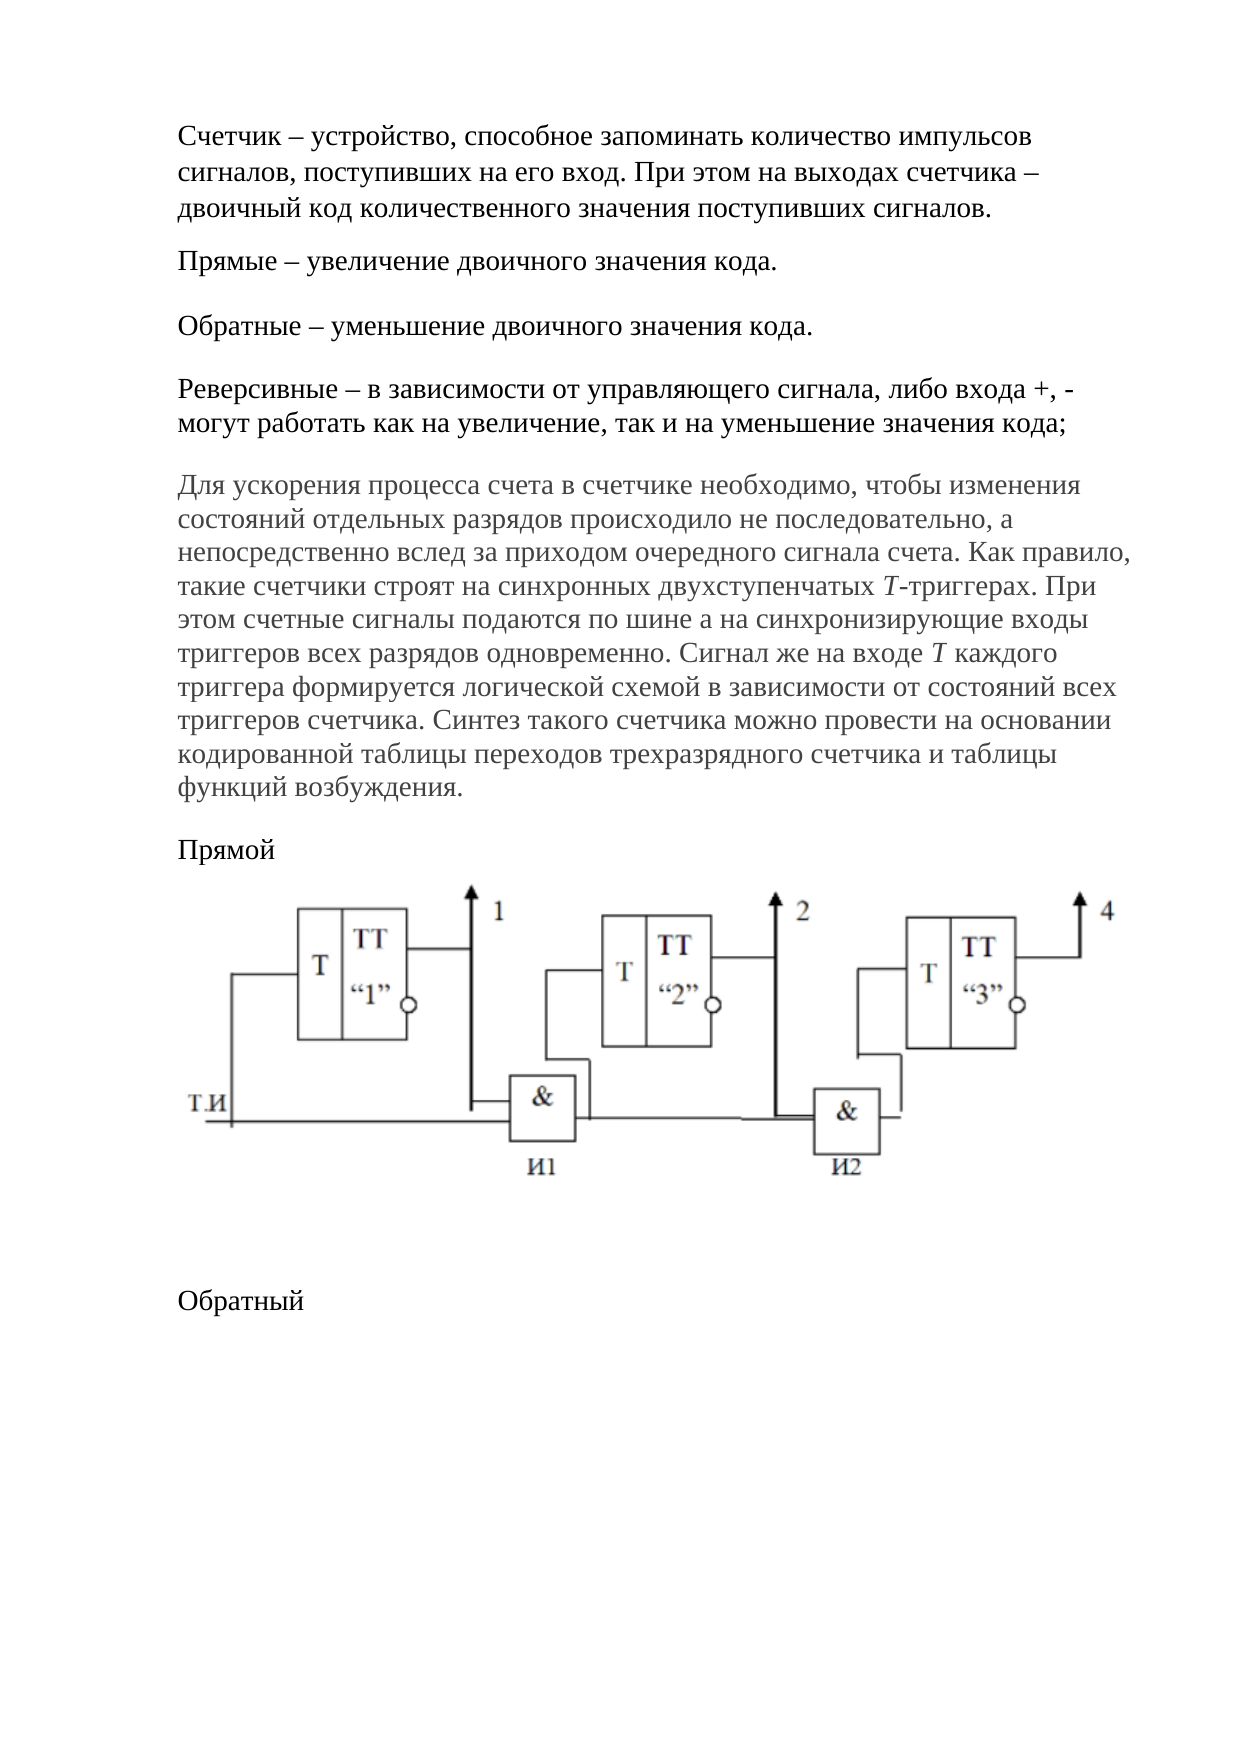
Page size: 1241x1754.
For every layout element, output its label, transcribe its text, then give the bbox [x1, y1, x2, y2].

text Прямые – увеличение двоичного значения кода. [177, 243, 1152, 277]
text Реверсивные – в зависимости от управляющего сигнала, либо входа +, - могут работать как на увеличение, так и на уменьшение значения кода; [177, 371, 1152, 438]
text Обратные – уменьшение двоичного значения кода. [177, 308, 1152, 342]
text Обратный [177, 1283, 1152, 1317]
picture [177, 865, 1152, 1192]
text Счетчик – устройство, способное запоминать количество импульсов сигналов, поступивших на его вход. При этом на выходах счетчика – двоичный код количественного значения поступивших сигналов. [177, 118, 1152, 224]
text Для ускорения процесса счета в счетчике необходимо, чтобы изменения состояний отдельных разрядов происходило не последовательно, а непосредственно вслед за приходом очередного сигнала счета. Как правило, такие счетчики строят на синхронных двухступенчатых Т-триггерах. При этом счетные сигналы подаются по шине a на синхронизирующие входы триггеров всех разрядов одновременно. Сигнал же на входе Т каждого триггера формируется логической схемой в зависимости от состояний всех триггеров счетчика. Синтез такого счетчика можно провести на основании кодированной таблицы переходов трехразрядного счетчика и таблицы функций возбуждения. [177, 467, 1152, 803]
text Прямой [177, 832, 1152, 865]
